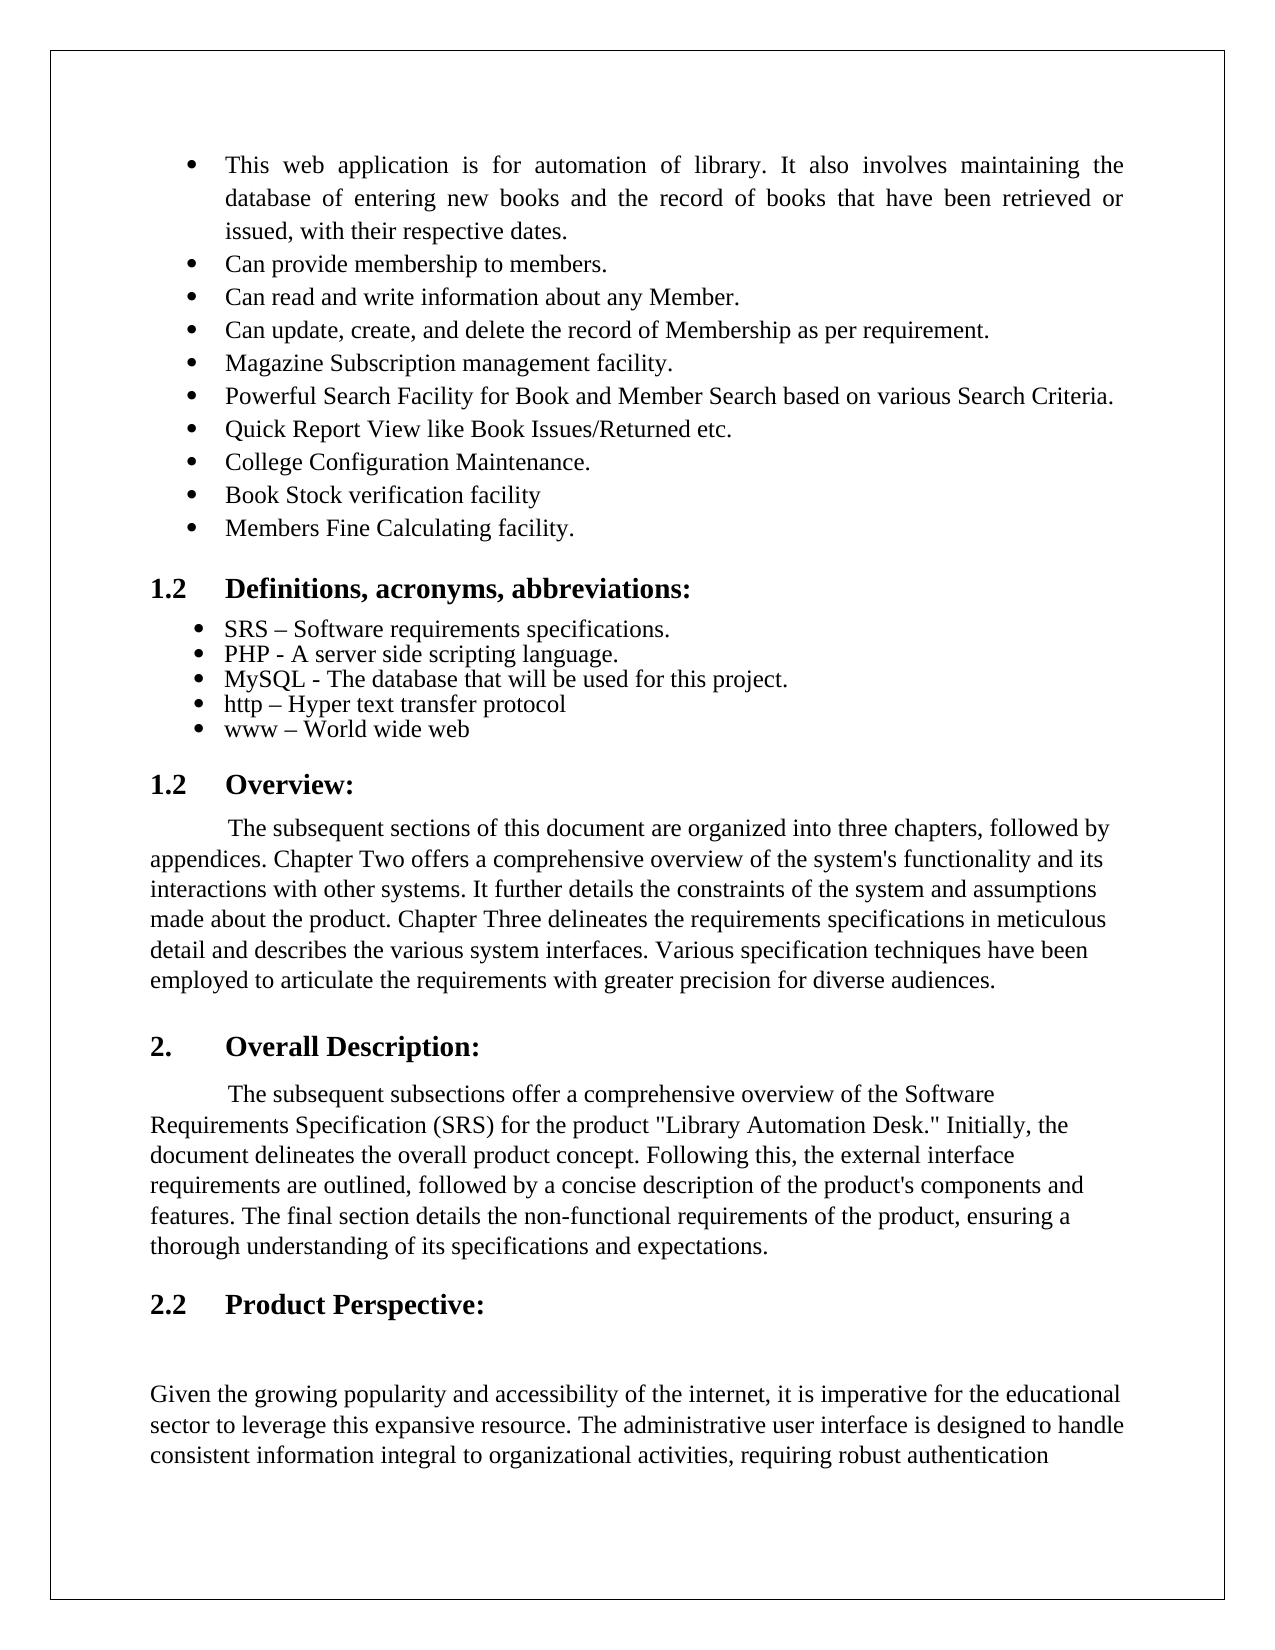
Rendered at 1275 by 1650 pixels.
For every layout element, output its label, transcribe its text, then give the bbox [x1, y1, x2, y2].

list Can read and write information about any Member. [187, 282, 1125, 311]
text The subsequent subsections offer a comprehensive overview of the Software Requirements Specification (SRS) for the product "Library Automation Desk." Initially, the document delineates the overall product concept. Following this, the external interface requirements are outlined, followed by a concise description of the product's components and features. The final section details the non-functional requirements of the product, ensuring a thorough understanding of its specifications and expectations. [150, 1079, 1125, 1260]
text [150, 1379, 1125, 1469]
list Magazine Subscription management facility. [187, 348, 1125, 377]
list This web application is for automation of library. It also involves maintaining the database of entering new books and the record of books that have been retrieved or issued, with their respective dates. [187, 150, 1125, 245]
list Members Fine Calculating facility. [187, 513, 1125, 542]
list SRS – Software requirements specifications. [194, 617, 1125, 642]
list Book Stock verification facility [187, 480, 1125, 509]
list www – World wide web [194, 717, 1125, 742]
subtitle Product Perspective: [150, 1287, 1125, 1320]
list PHP - A server side scripting language. [194, 642, 1125, 667]
list Powerful Search Facility for Book and Member Search based on various Search Criteria. [187, 381, 1125, 410]
subtitle Overview: [150, 767, 1125, 801]
list MySQL - The database that will be used for this project. [194, 667, 1125, 692]
subtitle Definitions, acronyms, abbreviations: [150, 571, 1125, 605]
list http – Hyper text transfer protocol [194, 692, 1125, 717]
subtitle Overall Description: [150, 1029, 1125, 1063]
text The subsequent sections of this document are organized into three chapters, followed by appendices. Chapter Two offers a comprehensive overview of the system's functionality and its interactions with other systems. It further details the constraints of the system and assumptions made about the product. Chapter Three delineates the requirements specifications in meticulous detail and describes the various system interfaces. Various specification techniques have been employed to articulate the requirements with greater precision for diverse audiences. [150, 813, 1125, 994]
list Quick Report View like Book Issues/Returned etc. [187, 414, 1125, 443]
list College Configuration Maintenance. [187, 447, 1125, 476]
list Can provide membership to members. [187, 249, 1125, 278]
list Can update, create, and delete the record of Membership as per requirement. [187, 315, 1125, 344]
